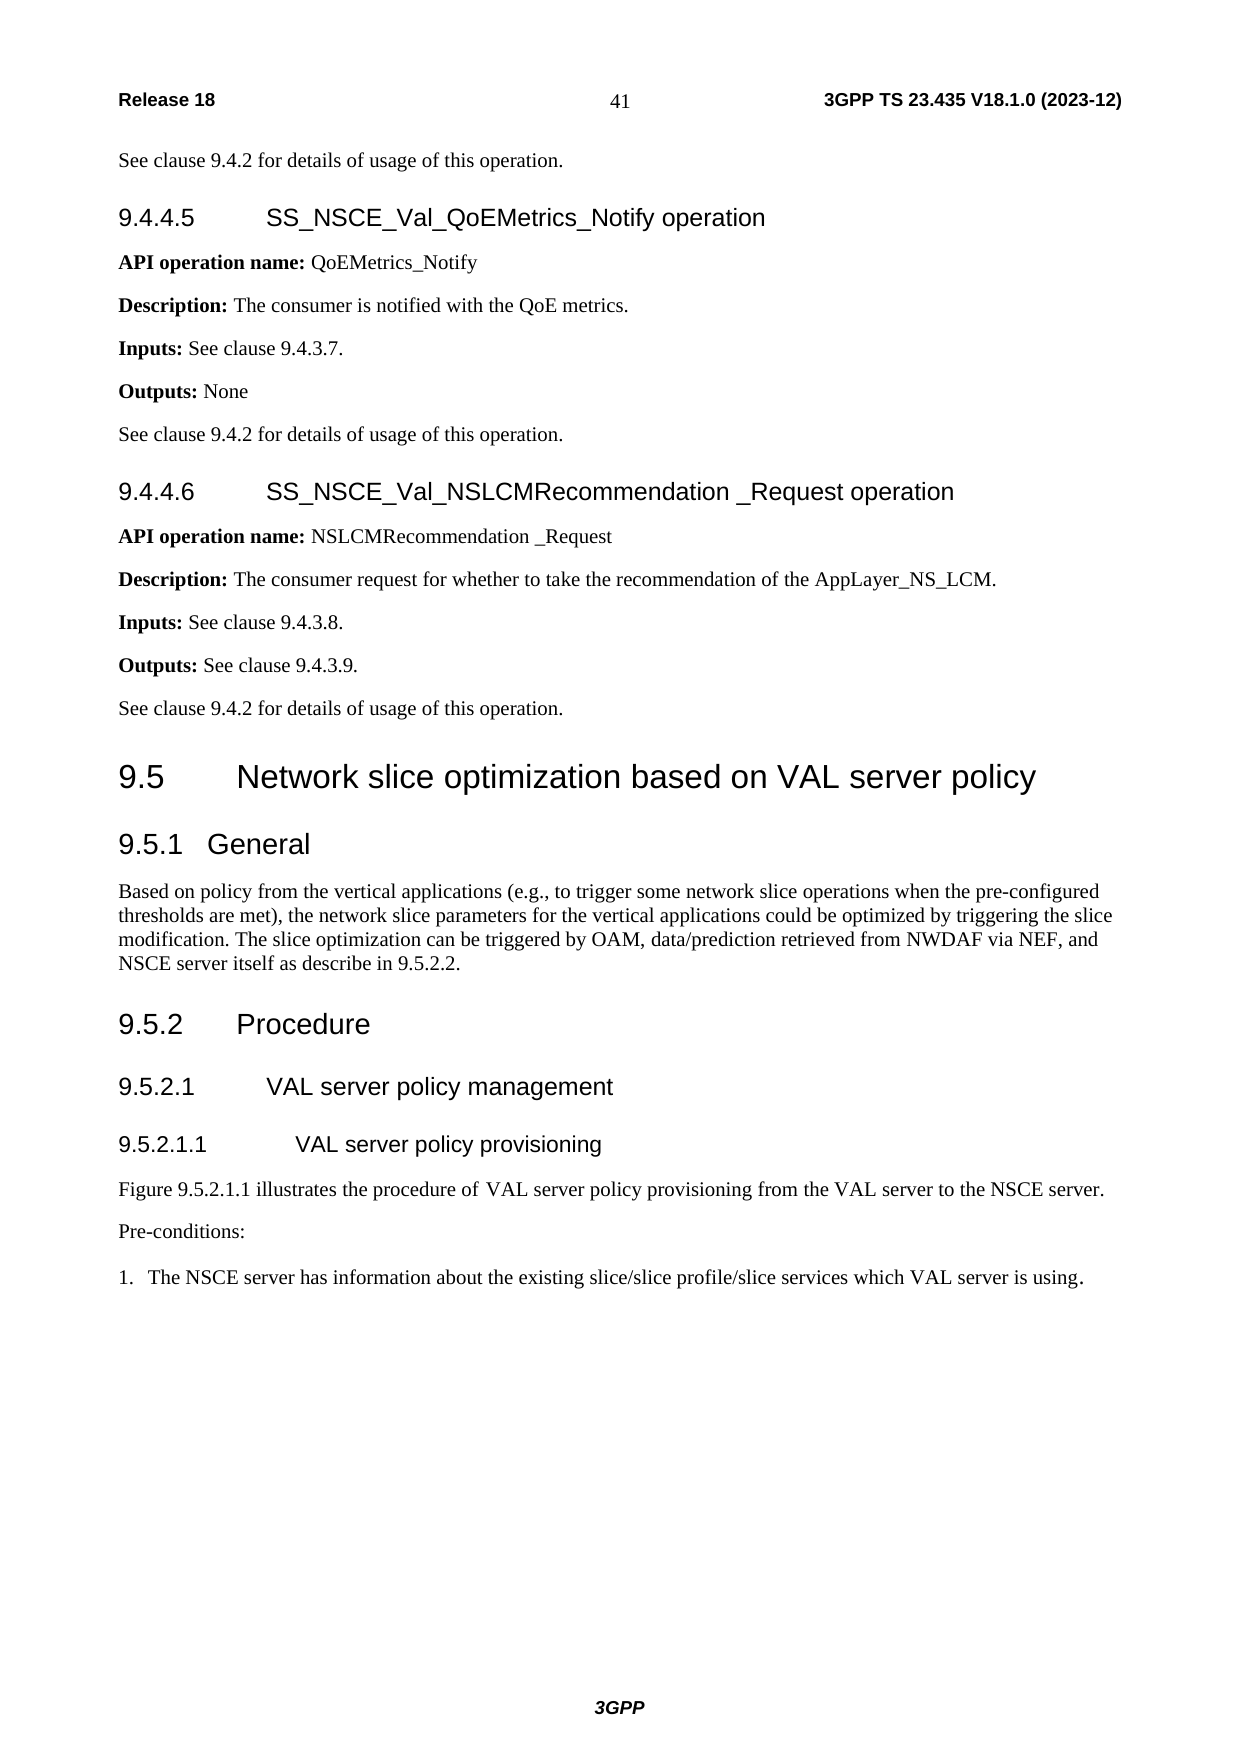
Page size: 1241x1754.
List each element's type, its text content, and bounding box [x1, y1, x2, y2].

subtitle 9.4.4.6 SS_NSCE_Val_NSLCMRecommendation _Request operation [118, 477, 1122, 506]
text API operation name: NSLCMRecommendation _Request [118, 524, 1122, 548]
subtitle 9.5.2.1.1 VAL server policy provisioning [118, 1131, 1122, 1158]
text 1. The NSCE server has information about the existing slice/slice profile/slice services which VAL server is using. [118, 1262, 1122, 1291]
text Based on policy from the vertical applications (e.g., to trigger some network slice operations when the pre-configured thresholds are met), the network slice parameters for the vertical applications could be optimized by triggering the slice modification. The slice optimization can be triggered by OAM, data/prediction retrieved from NWDAF via NEF, and NSCE server itself as describe in 9.5.2.2. [118, 879, 1122, 975]
subtitle 9.5.2.1 VAL server policy management [118, 1071, 1122, 1100]
text See clause 9.4.2 for details of usage of this operation. [118, 147, 1122, 172]
text See clause 9.4.2 for details of usage of this operation. [118, 422, 1122, 446]
text Description: The consumer request for whether to take the recommendation of the AppLayer_NS_LCM. [118, 567, 1122, 591]
text Inputs: See clause 9.4.3.7. [118, 336, 1122, 360]
subtitle 9.5.1 General [118, 827, 1122, 860]
text See clause 9.4.2 for details of usage of this operation. [118, 696, 1122, 720]
subtitle 9.4.4.5 SS_NSCE_Val_QoEMetrics_Notify operation [118, 203, 1122, 232]
text Figure 9.5.2.1.1 illustrates the procedure of VAL server policy provisioning from the VAL server to the NSCE server. [118, 1177, 1122, 1201]
subtitle 9.5.2 Procedure [118, 1007, 1122, 1040]
text Description: The consumer is notified with the QoE metrics. [118, 293, 1122, 317]
subtitle 9.5 Network slice optimization based on VAL server policy [118, 757, 1122, 796]
text API operation name: QoEMetrics_Notify [118, 250, 1122, 274]
text Inputs: See clause 9.4.3.8. [118, 610, 1122, 634]
text Pre-conditions: [118, 1219, 1122, 1243]
text Outputs: None [118, 379, 1122, 403]
text Outputs: See clause 9.4.3.9. [118, 653, 1122, 677]
